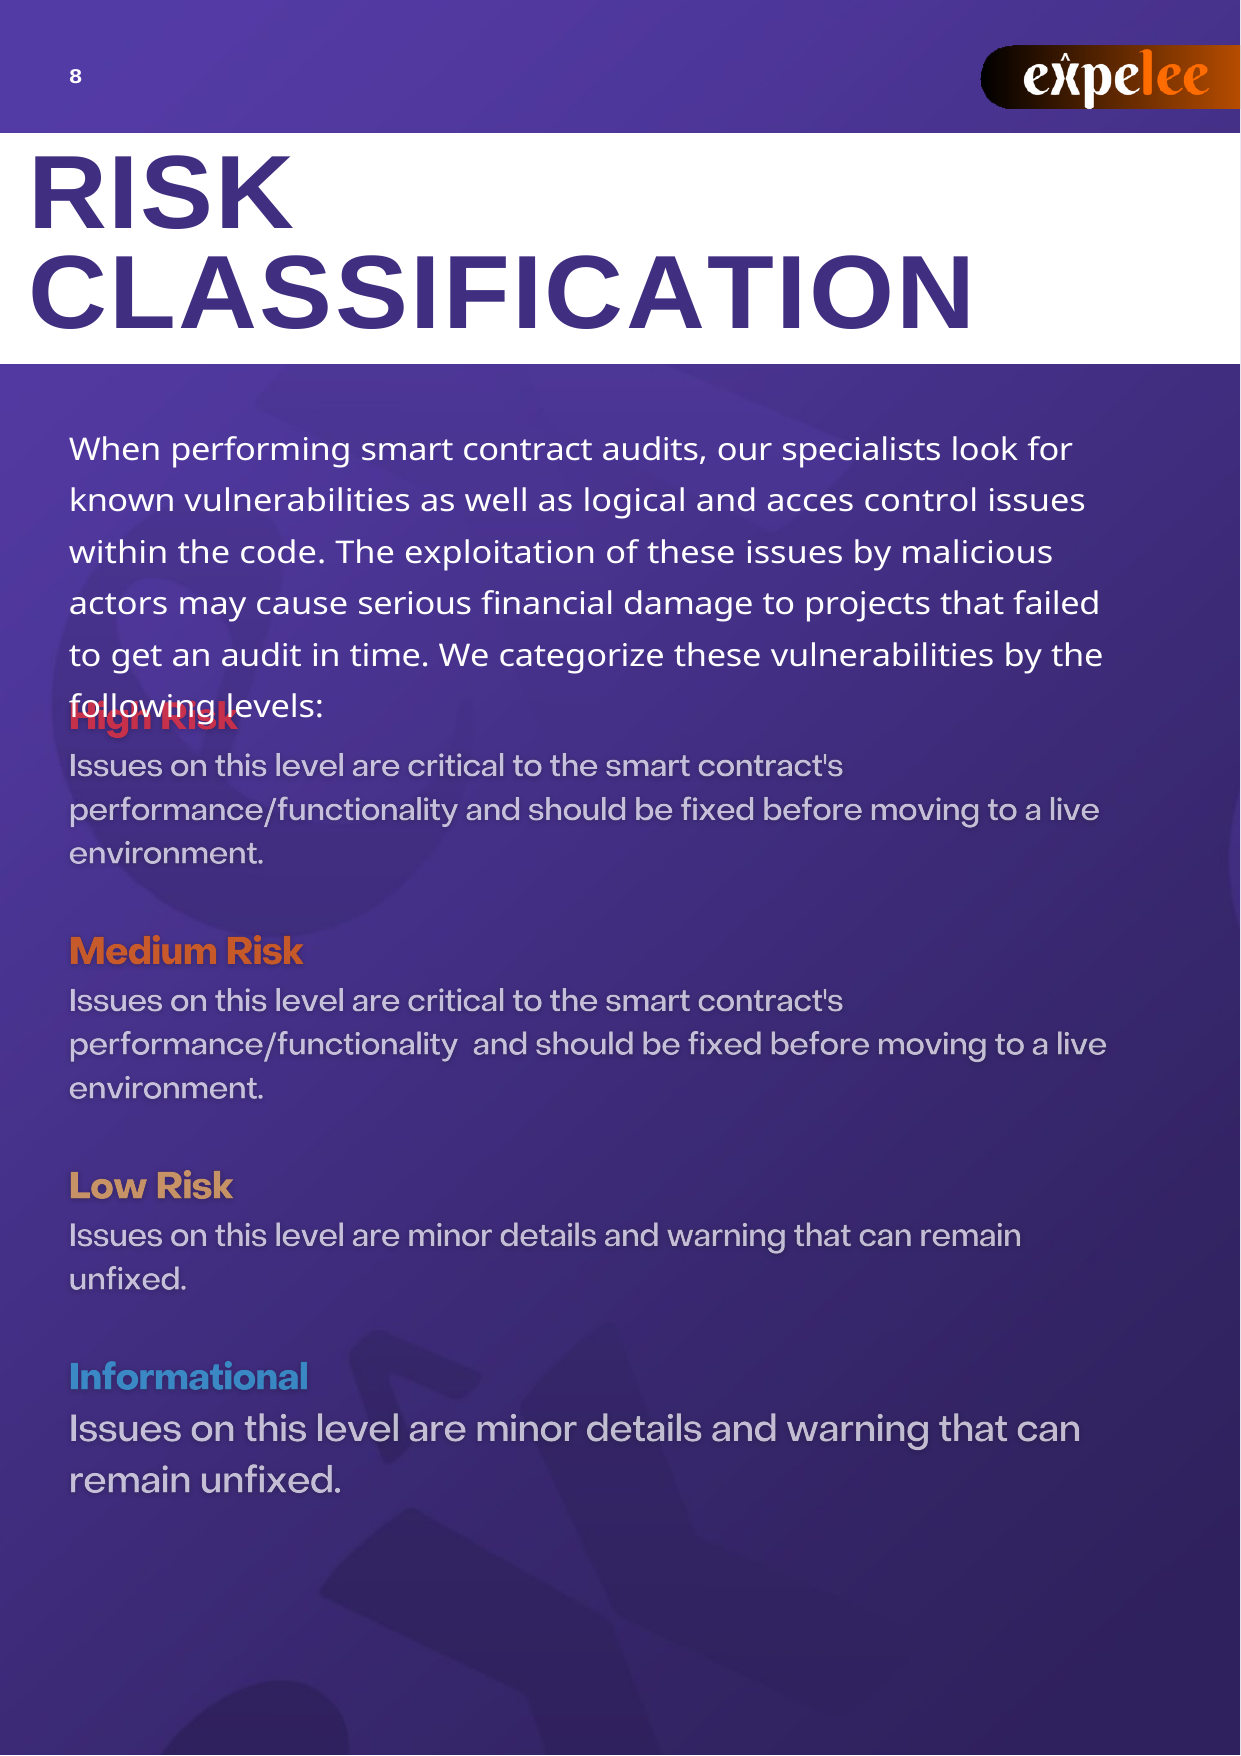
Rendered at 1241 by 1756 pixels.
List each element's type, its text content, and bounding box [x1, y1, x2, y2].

picture [0, 364, 1241, 1755]
picture [0, 0, 1241, 133]
subtitle RISK CLASSIFICATION [28, 147, 1240, 351]
text When performing smart contract audits, our specialists look for known vulnerabilities as well as logical and acces control issues within the code. The exploitation of these issues by malicious actors may cause serious financial damage to projects that failed to get an audit in time. We categorize these vulnerabilities by the following levels: [68, 427, 1141, 727]
text 8 [68, 66, 1240, 89]
